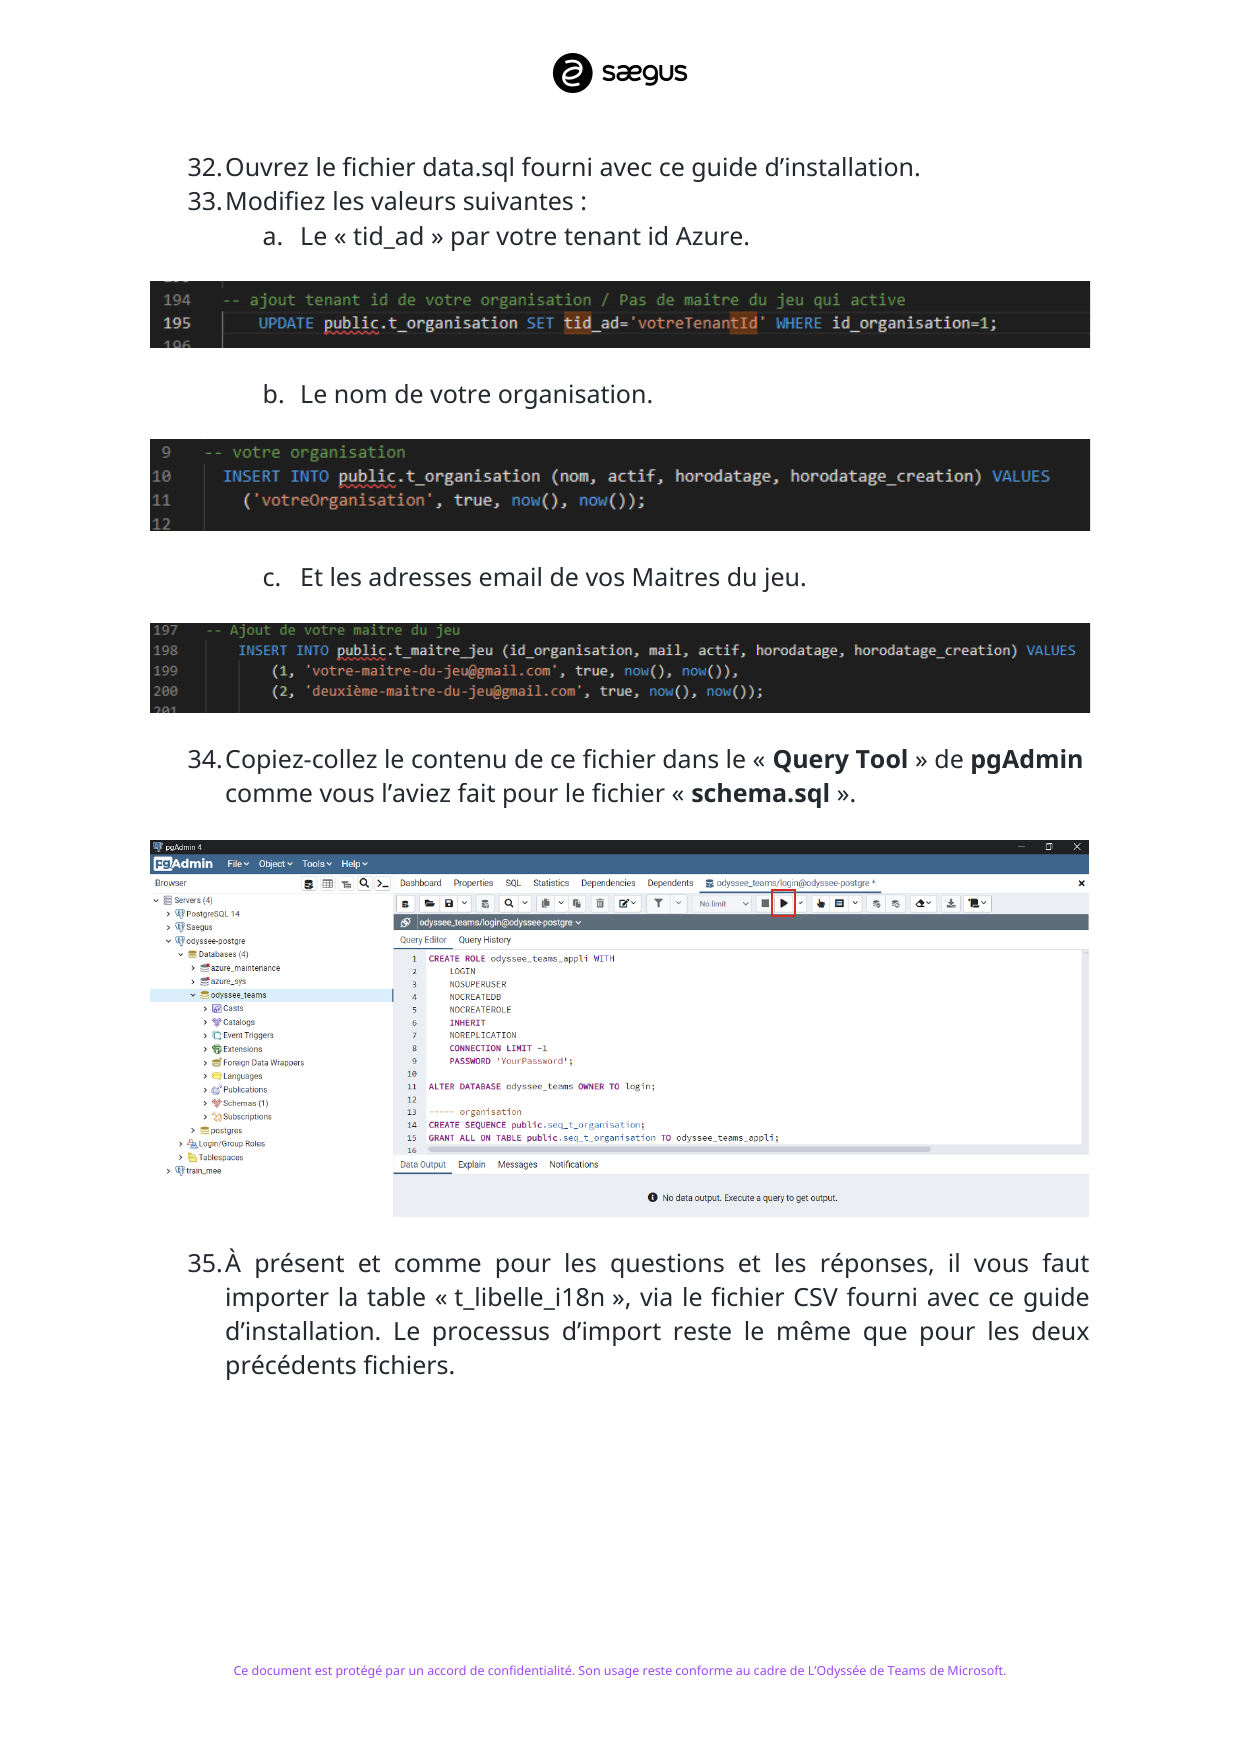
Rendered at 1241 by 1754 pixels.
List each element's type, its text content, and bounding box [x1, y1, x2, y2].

list Et les adresses email de vos Maitres du jeu. [262, 560, 1090, 594]
list Ouvrez le fichier data.sql fourni avec ce guide d’installation. [187, 150, 1090, 184]
list Le nom de votre organisation. [262, 376, 1090, 411]
list Le « tid_ad » par votre tenant id Azure. [262, 218, 1090, 252]
picture [150, 623, 1091, 713]
list Copiez-collez le contenu de ce fichier dans le « Query Tool » de pgAdmin comme vous l’aviez fait pour le fichier « schema.sql ». [187, 742, 1090, 810]
picture [150, 439, 1091, 531]
list Modifiez les valeurs suivantes : [187, 184, 1090, 218]
list À présent et comme pour les questions et les réponses, il vous faut importer la table « t_libelle_i18n », via le fichier CSV fourni avec ce guide d’installation. Le processus d’import reste le même que pour les deux précédents fichiers. [187, 1246, 1090, 1382]
picture [150, 281, 1091, 348]
picture [150, 839, 1089, 1217]
